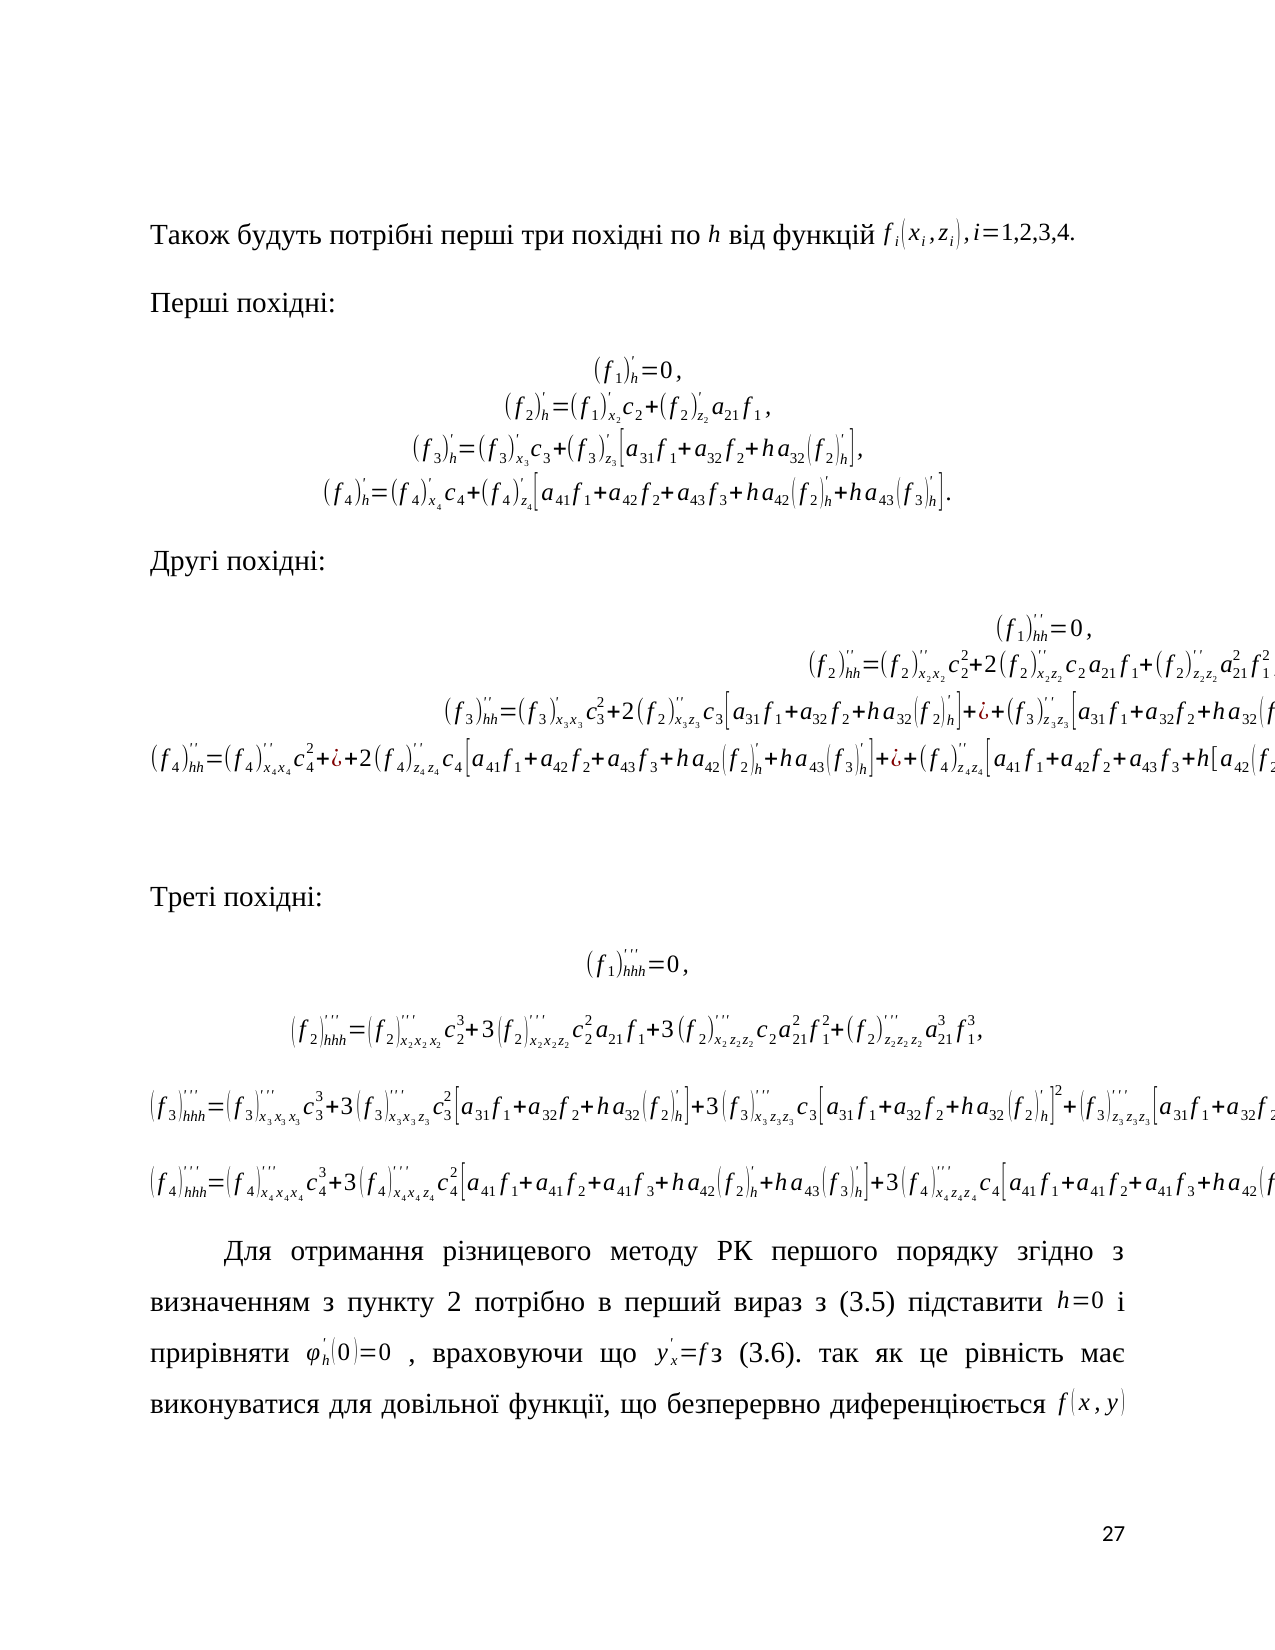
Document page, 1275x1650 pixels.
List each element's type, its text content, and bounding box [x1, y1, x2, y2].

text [150, 1233, 1125, 1419]
text Треті похідні: [150, 879, 1125, 912]
text Також будуть потрібні перші три похідні по від функцій [150, 217, 1125, 252]
text Перші похідні: [150, 285, 1125, 319]
text Другі похідні: [150, 543, 1125, 577]
